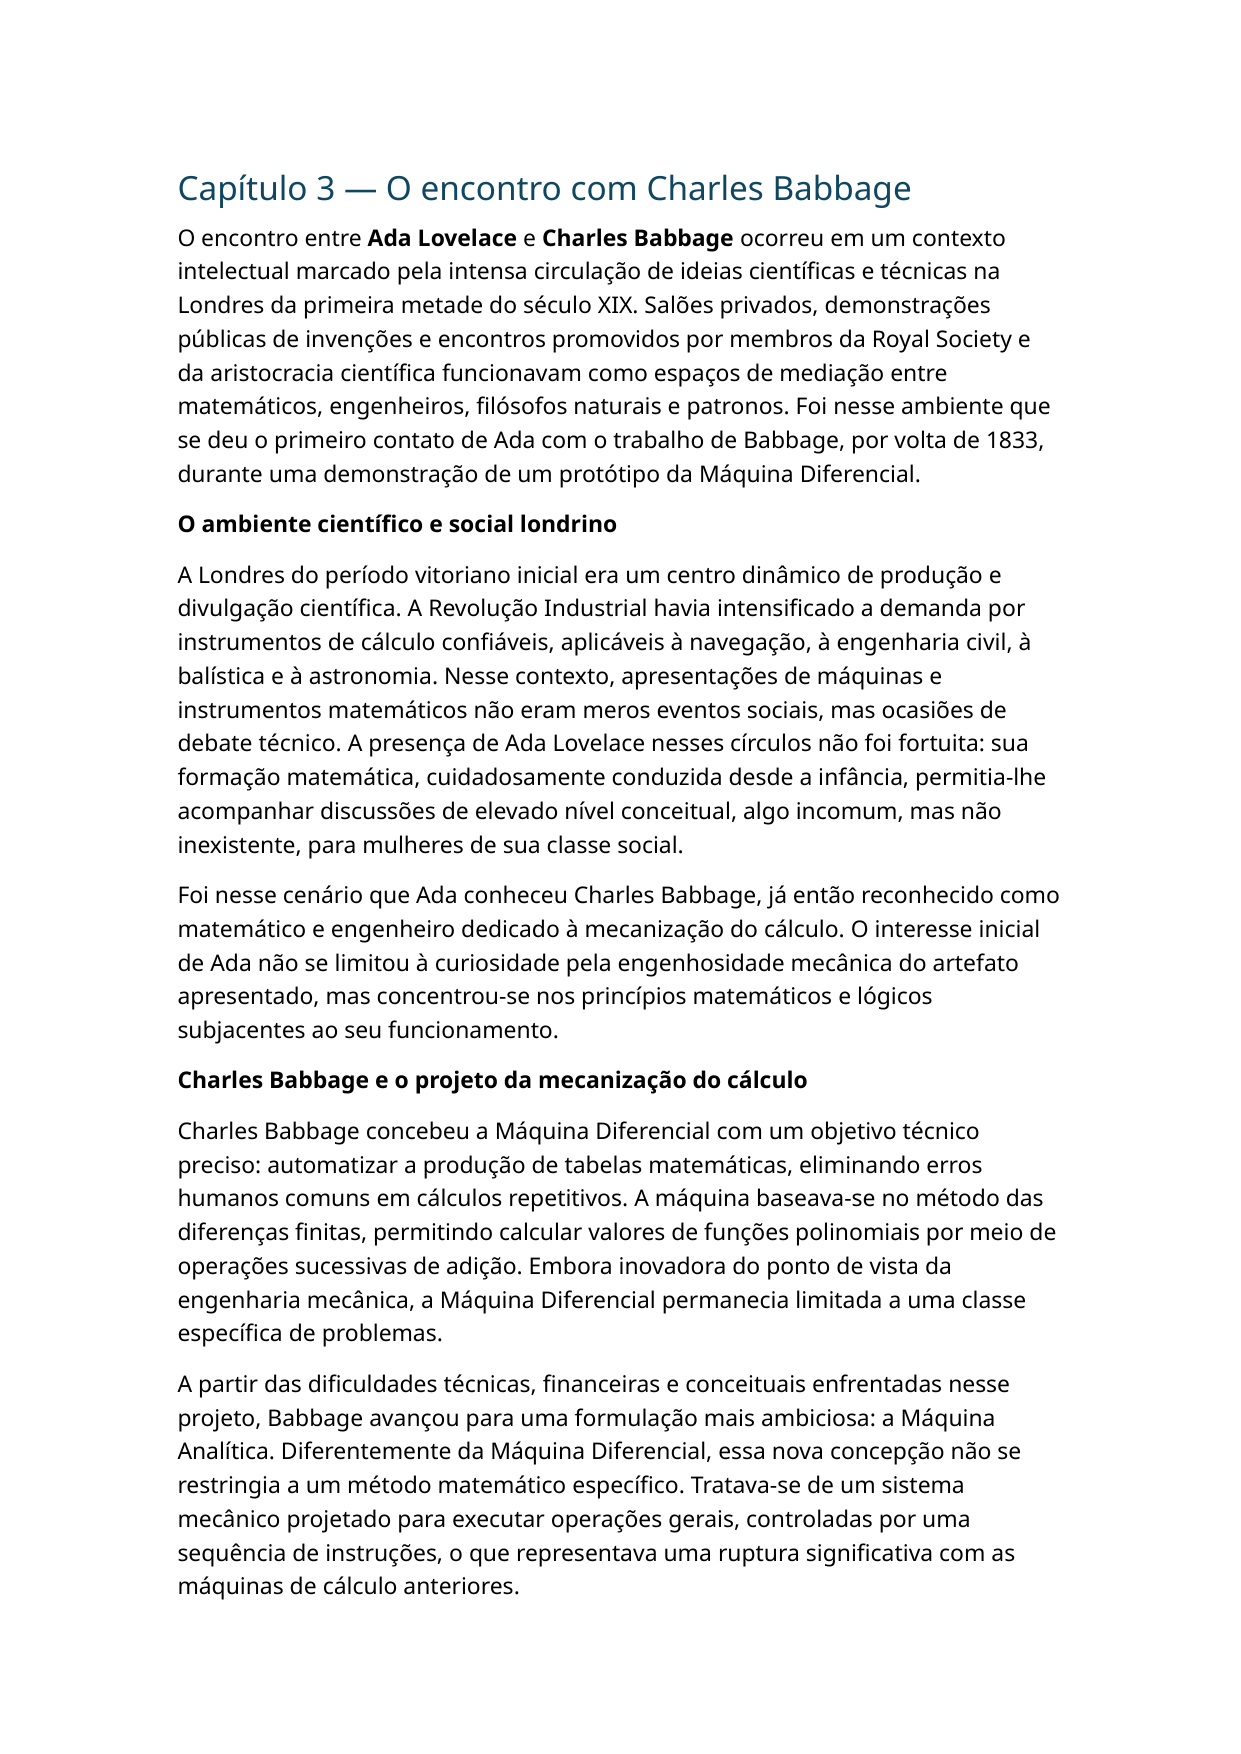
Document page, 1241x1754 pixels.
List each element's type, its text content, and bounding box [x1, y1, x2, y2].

text Charles Babbage concebeu a Máquina Diferencial com um objetivo técnico preciso: automatizar a produção de tabelas matemáticas, eliminando erros humanos comuns em cálculos repetitivos. A máquina baseava-se no método das diferenças finitas, permitindo calcular valores de funções polinomiais por meio de operações sucessivas de adição. Embora inovadora do ponto de vista da engenharia mecânica, a Máquina Diferencial permanecia limitada a uma classe específica de problemas. [177, 1115, 1063, 1349]
subtitle Capítulo 3 — O encontro com Charles Babbage [177, 164, 1063, 210]
text Foi nesse cenário que Ada conheceu Charles Babbage, já então reconhecido como matemático e engenheiro dedicado à mecanização do cálculo. O interesse inicial de Ada não se limitou à curiosidade pela engenhosidade mecânica do artefato apresentado, mas concentrou-se nos princípios matemáticos e lógicos subjacentes ao seu funcionamento. [177, 879, 1063, 1045]
text O ambiente científico e social londrino [177, 508, 1063, 539]
text O encontro entre Ada Lovelace e Charles Babbage ocorreu em um contexto intelectual marcado pela intensa circulação de ideias científicas e técnicas na Londres da primeira metade do século XIX. Salões privados, demonstrações públicas de invenções e encontros promovidos por membros da Royal Society e da aristocracia científica funcionavam como espaços de mediação entre matemáticos, engenheiros, filósofos naturais e patronos. Foi nesse ambiente que se deu o primeiro contato de Ada com o trabalho de Babbage, por volta de 1833, durante uma demonstração de um protótipo da Máquina Diferencial. [177, 222, 1063, 489]
text Charles Babbage e o projeto da mecanização do cálculo [177, 1064, 1063, 1096]
text A partir das dificuldades técnicas, financeiras e conceituais enfrentadas nesse projeto, Babbage avançou para uma formulação mais ambiciosa: a Máquina Analítica. Diferentemente da Máquina Diferencial, essa nova concepção não se restringia a um método matemático específico. Tratava-se de um sistema mecânico projetado para executar operações gerais, controladas por uma sequência de instruções, o que representava uma ruptura significativa com as máquinas de cálculo anteriores. [177, 1368, 1063, 1602]
text A Londres do período vitoriano inicial era um centro dinâmico de produção e divulgação científica. A Revolução Industrial havia intensificado a demanda por instrumentos de cálculo confiáveis, aplicáveis à navegação, à engenharia civil, à balística e à astronomia. Nesse contexto, apresentações de máquinas e instrumentos matemáticos não eram meros eventos sociais, mas ocasiões de debate técnico. A presença de Ada Lovelace nesses círculos não foi fortuita: sua formação matemática, cuidadosamente conduzida desde a infância, permitia-lhe acompanhar discussões de elevado nível conceitual, algo incomum, mas não inexistente, para mulheres de sua classe social. [177, 559, 1063, 860]
